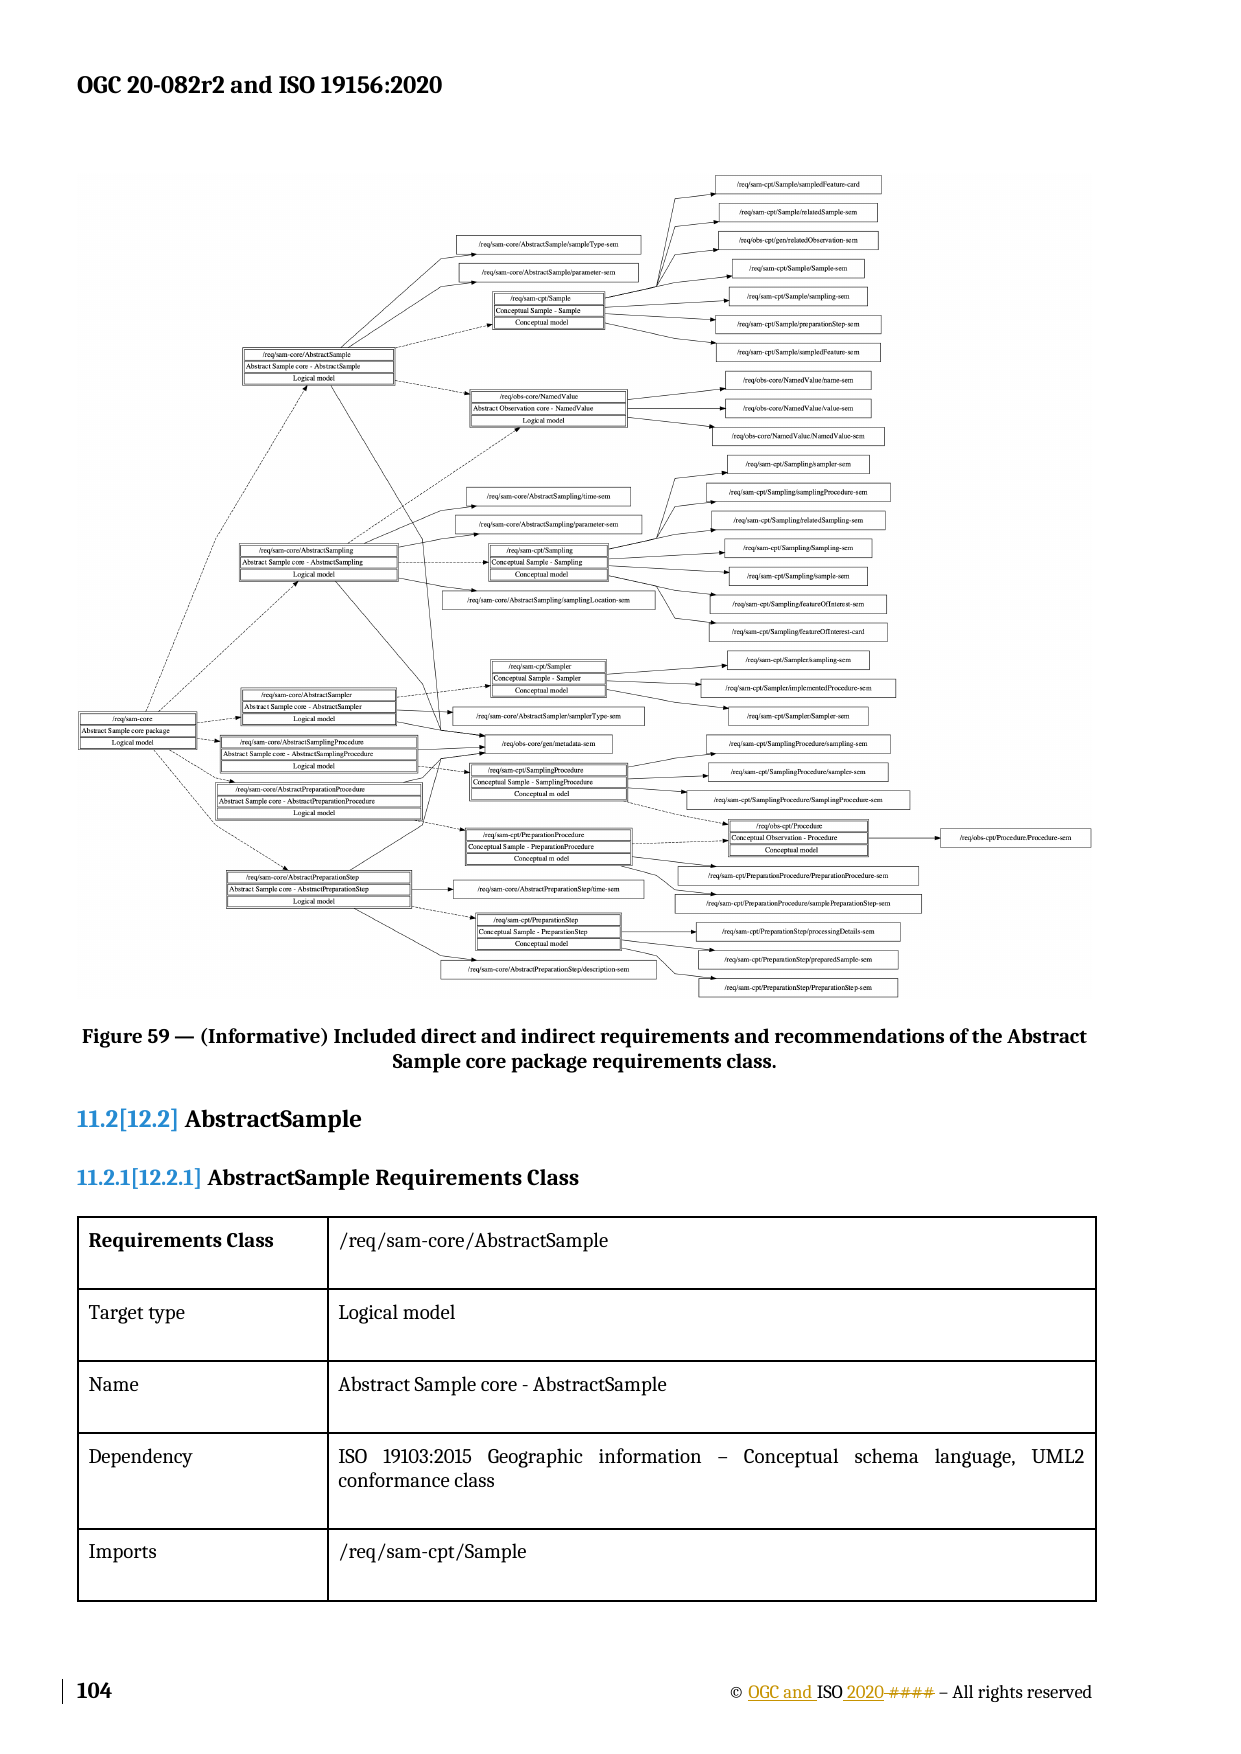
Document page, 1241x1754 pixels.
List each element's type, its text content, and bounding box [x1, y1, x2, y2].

text Figure — (Informative) Included direct and indirect requirements and recommendations of the Abstract Sample core package requirements class. [77, 1023, 1092, 1073]
picture [76, 173, 1093, 999]
table_cell Target type [79, 1290, 327, 1360]
table_cell Name [79, 1362, 327, 1432]
table_cell Imports [79, 1530, 327, 1599]
subtitle AbstractSample [77, 1105, 1092, 1133]
table_cell Abstract Sample core - AbstractSample [329, 1362, 1095, 1432]
subtitle AbstractSample Requirements Class [77, 1165, 1092, 1191]
table_cell Logical model [329, 1290, 1095, 1360]
table_header /req/sam-core/AbstractSample [329, 1218, 1095, 1288]
table_header Requirements Class [79, 1218, 327, 1288]
table_cell ISO 19103:2015 Geographic information – Conceptual schema language, UML2 conformance class [329, 1434, 1095, 1528]
table_cell Dependency [79, 1434, 327, 1528]
table_cell /req/sam-cpt/Sample [329, 1530, 1095, 1599]
